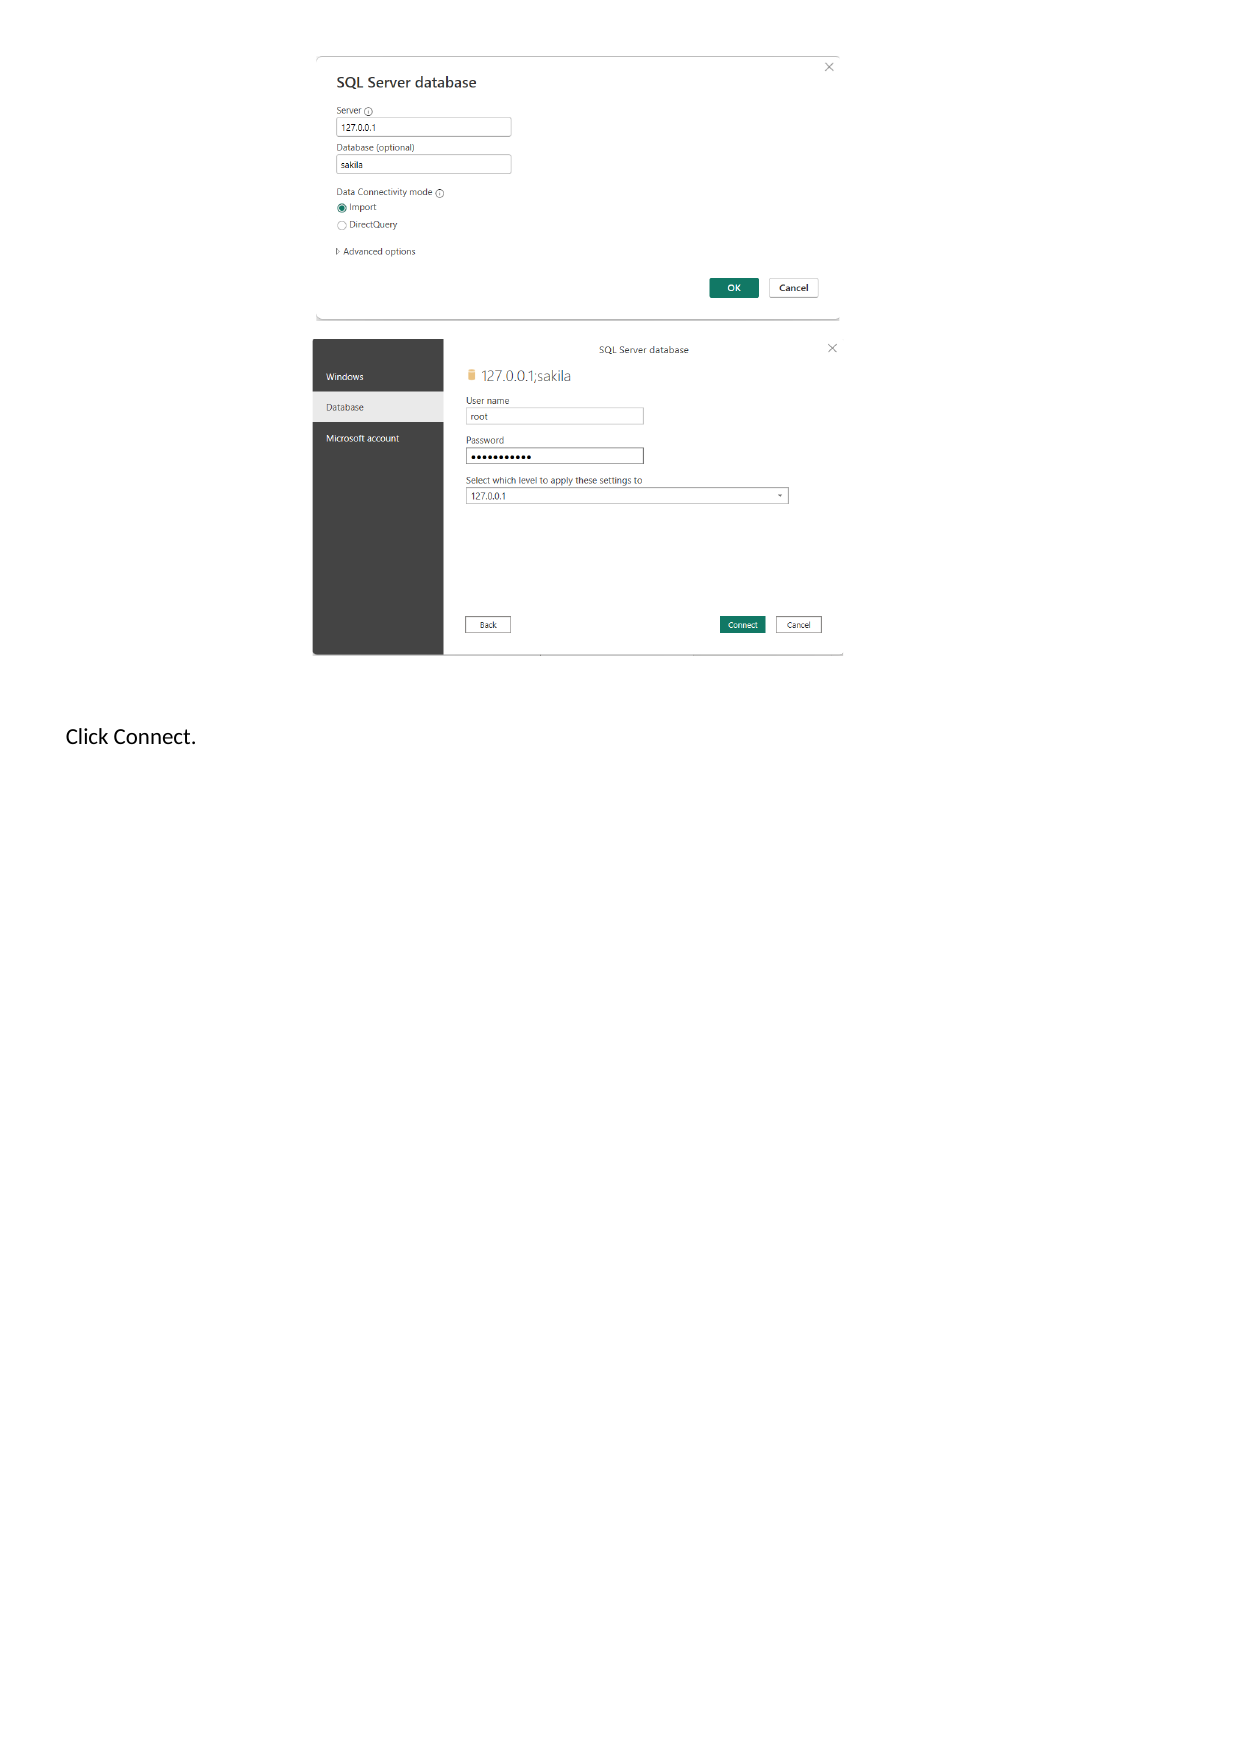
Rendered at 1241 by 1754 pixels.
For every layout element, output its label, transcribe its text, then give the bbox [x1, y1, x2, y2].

text Click Connect. [66, 722, 1090, 750]
picture [316, 56, 840, 321]
picture [312, 339, 844, 656]
